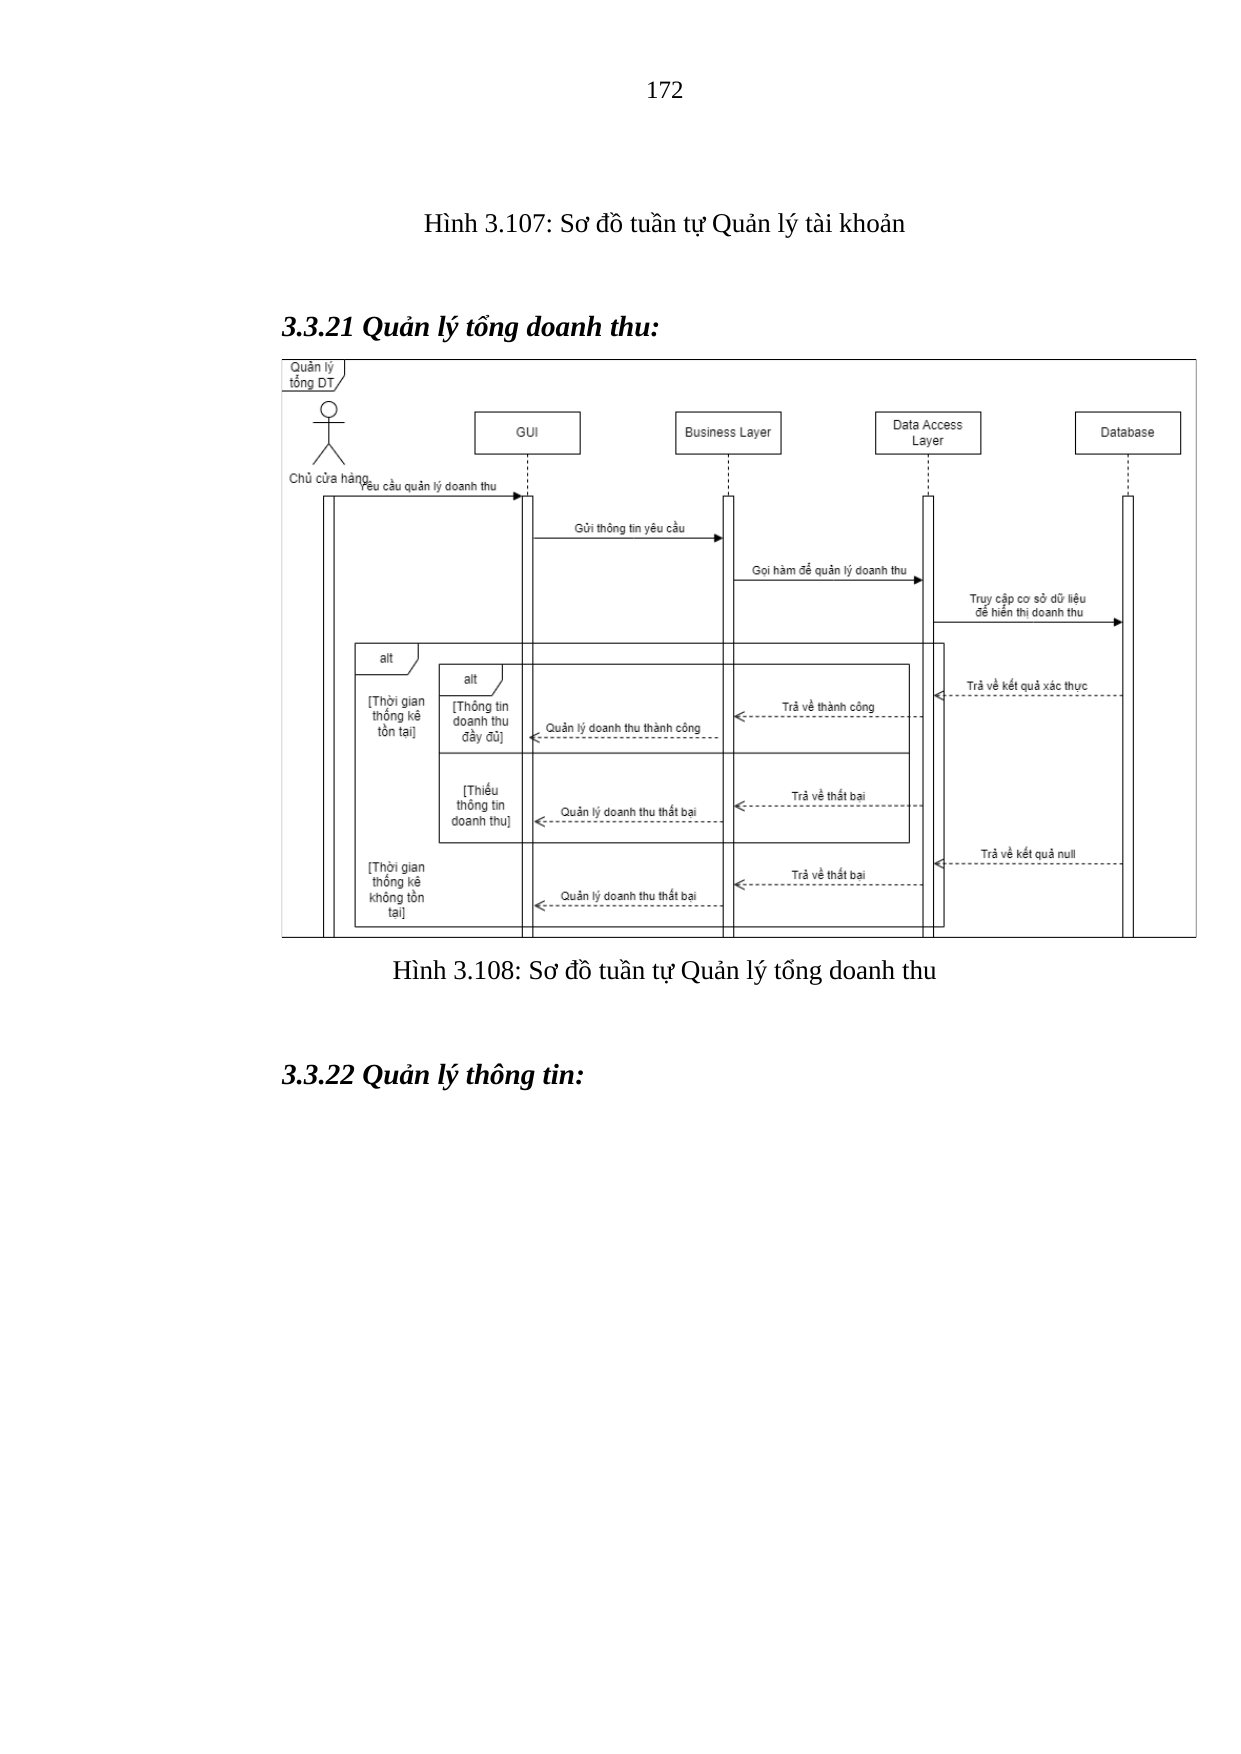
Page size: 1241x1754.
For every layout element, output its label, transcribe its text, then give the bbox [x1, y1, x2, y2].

text Hình 3.108: Sơ đồ tuần tự Quản lý tổng doanh thu [207, 954, 1122, 986]
picture [281, 359, 1197, 939]
text 3.3.21 Quản lý tổng doanh thu: [207, 309, 1122, 343]
text 3.3.22 Quản lý thông tin: [207, 1057, 1122, 1090]
text Hình 3.107: Sơ đồ tuần tự Quản lý tài khoản [207, 207, 1122, 238]
